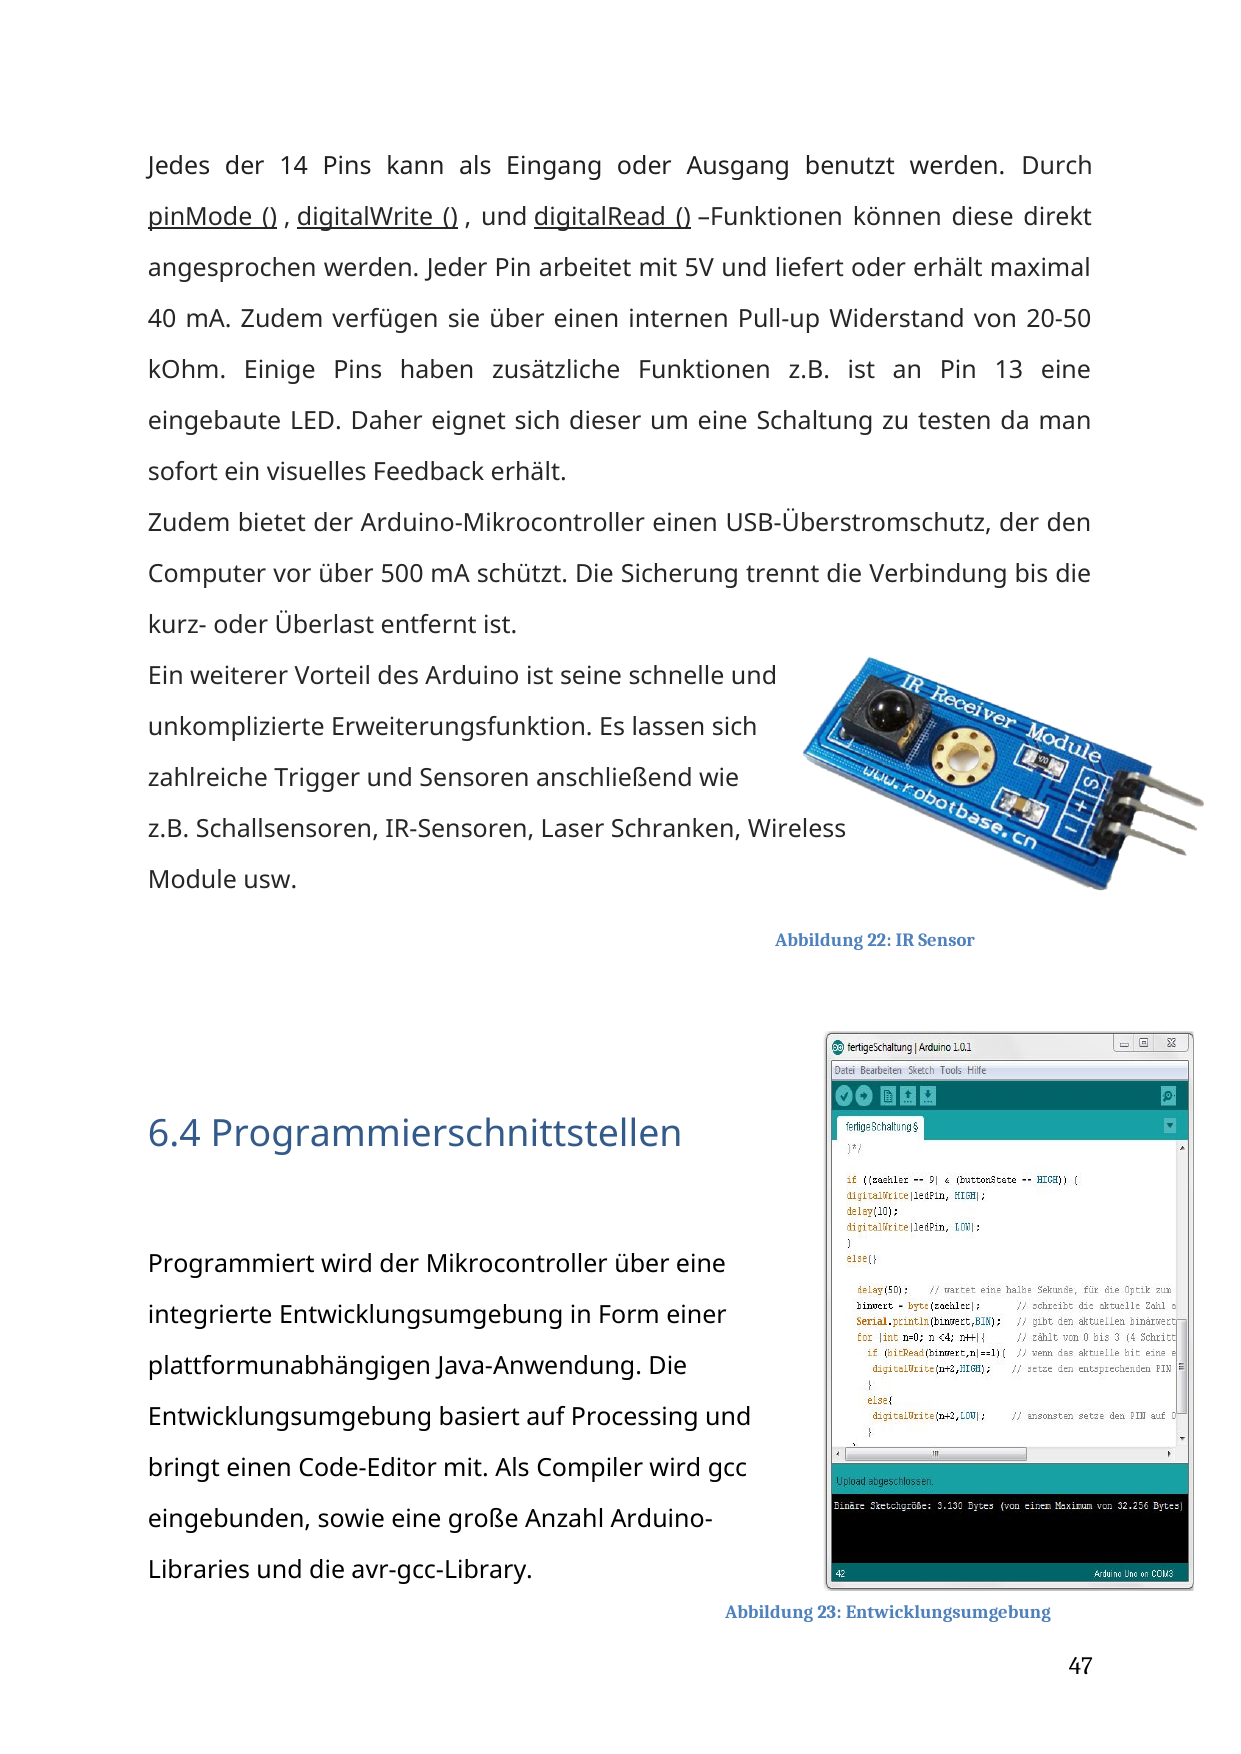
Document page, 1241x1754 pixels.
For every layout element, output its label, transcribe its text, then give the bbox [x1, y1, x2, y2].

text Zudem bietet der Arduino-Mikrocontroller einen USB-Überstromschutz, der den Computer vor über 500 mA schützt. Die Sicherung trennt die Verbindung bis die kurz- oder Überlast entfernt ist. [148, 505, 1093, 641]
picture [822, 1031, 1194, 1589]
picture [796, 654, 1209, 889]
text Jedes der 14 Pins kann als Eingang oder Ausgang benutzt werden. Durch pinMode () , digitalWrite () , und digitalRead () –Funktionen können diese direkt angesprochen werden. Jeder Pin arbeitet mit 5V und liefert oder erhält maximal 40 mA. Zudem verfügen sie über einen internen Pull-up Widerstand von 20-50 kOhm. Einige Pins haben zusätzliche Funktionen z.B. ist an Pin 13 eine eingebaute LED. Daher eignet sich dieser um eine Schaltung zu testen da man sofort ein visuelles Feedback erhält. [148, 148, 1093, 488]
subtitle 6.4 Programmierschnittstellen [148, 1106, 822, 1157]
text Ein weiterer Vorteil des Arduino ist seine schnelle und unkomplizierte Erweiterungsfunktion. Es lassen sich zahlreiche Trigger und Sensoren anschließend wie z.B. Schallsensoren, IR-Sensoren, Laser Schranken, Wireless Module usw. [148, 658, 1093, 990]
